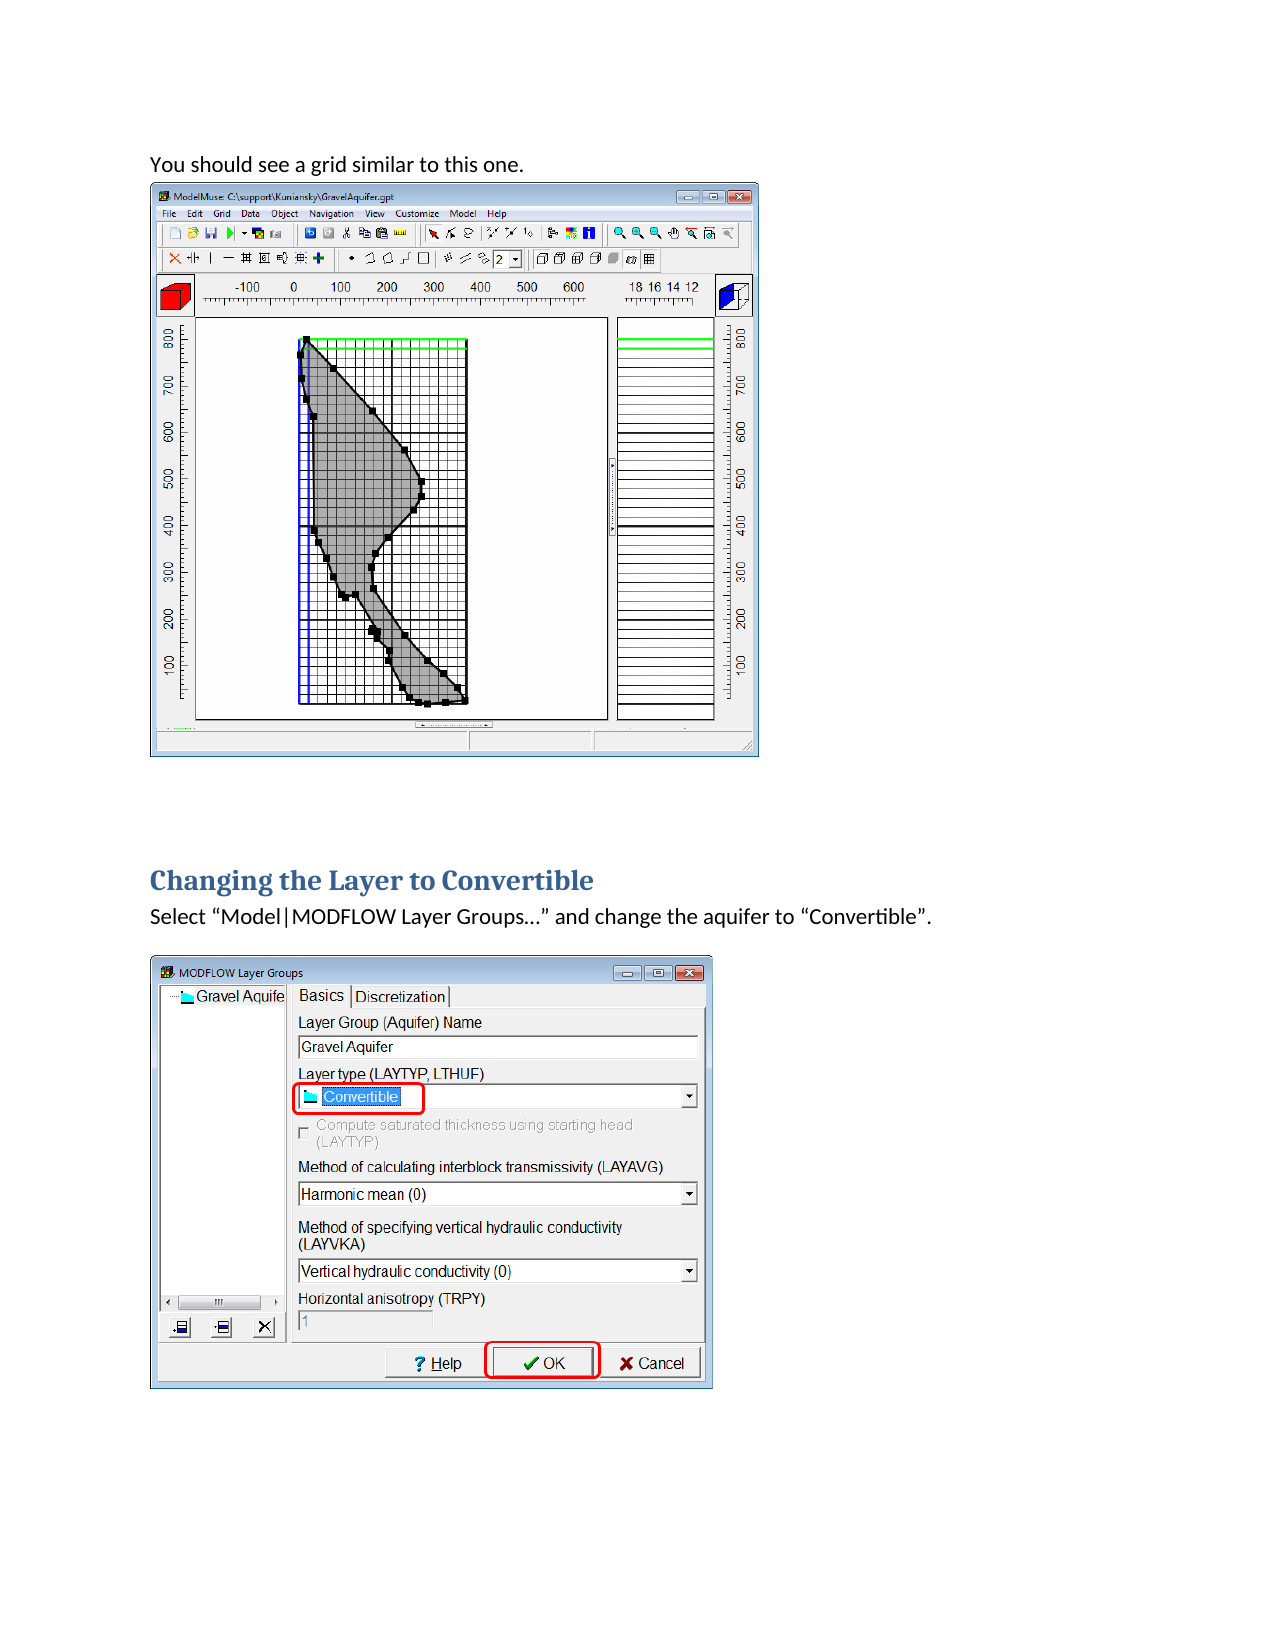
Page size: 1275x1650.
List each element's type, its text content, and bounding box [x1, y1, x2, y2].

subtitle Changing the Layer to Convertible [150, 864, 1125, 897]
picture [150, 955, 713, 1389]
text Select “Model|MODFLOW Layer Groups…” and change the aquifer to “Convertible”. [150, 902, 1125, 930]
picture [150, 182, 759, 757]
